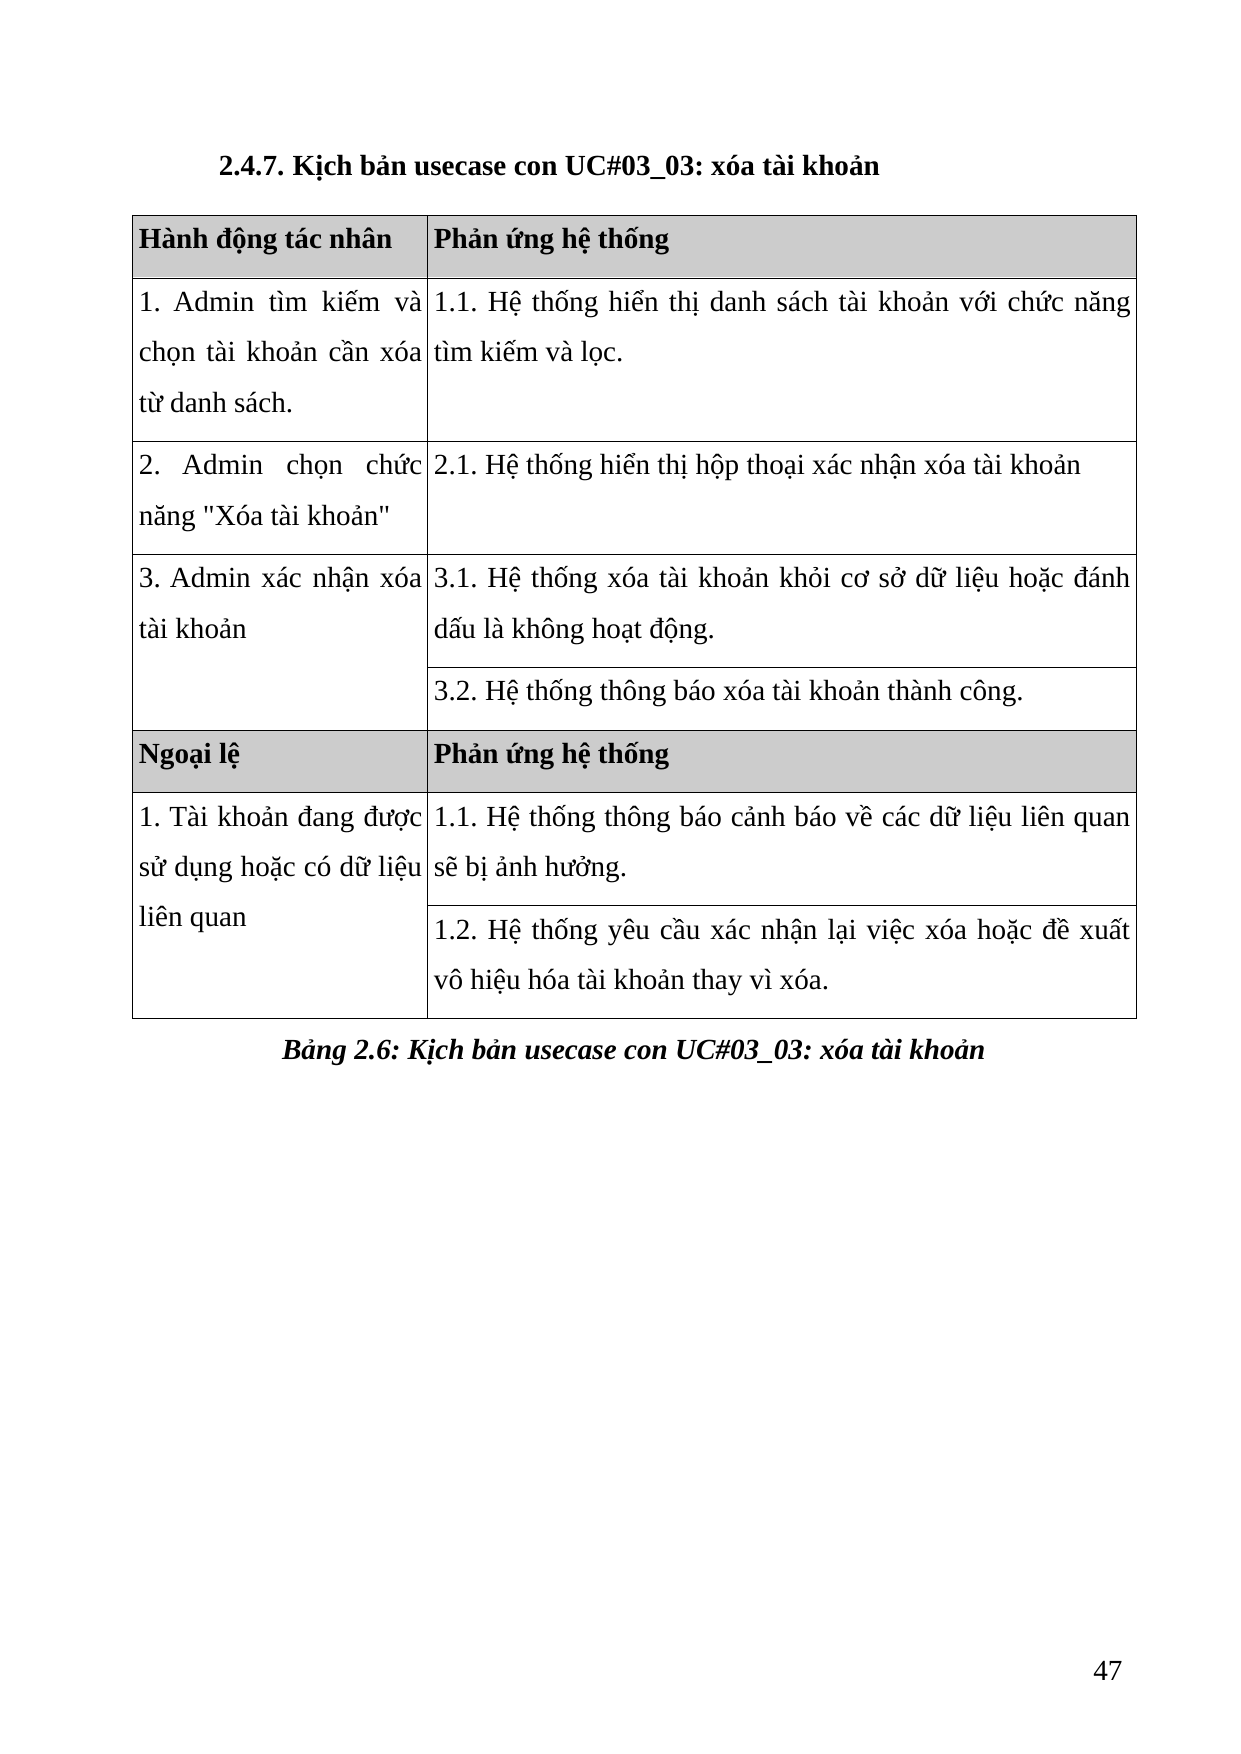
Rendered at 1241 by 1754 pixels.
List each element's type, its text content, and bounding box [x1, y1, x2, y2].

table_cell 2. Admin chọn chức năng "Xóa tài khoản" [133, 442, 427, 554]
table_cell 1.1. Hệ thống thông báo cảnh báo về các dữ liệu liên quan sẽ bị ảnh hưởng. [428, 793, 1136, 905]
table_cell 1.1. Hệ thống hiển thị danh sách tài khoản với chức năng tìm kiếm và lọc. [428, 279, 1136, 441]
table_cell 3. Admin xác nhận xóa tài khoản [133, 555, 427, 729]
table_cell Phản ứng hệ thống [428, 731, 1136, 792]
table_cell 2.1. Hệ thống hiển thị hộp thoại xác nhận xóa tài khoản [428, 442, 1136, 554]
table_header Phản ứng hệ thống [428, 216, 1136, 277]
table_cell 1. Admin tìm kiếm và chọn tài khoản cần xóa từ danh sách. [133, 279, 427, 441]
table_cell 3.1. Hệ thống xóa tài khoản khỏi cơ sở dữ liệu hoặc đánh dấu là không hoạt động. [428, 555, 1136, 667]
subtitle Kịch bản usecase con UC#03_03: xóa tài khoản [218, 148, 1122, 181]
table_cell 3.2. Hệ thống thông báo xóa tài khoản thành công. [428, 668, 1136, 729]
table_cell 1. Tài khoản đang được sử dụng hoặc có dữ liệu liên quan [133, 793, 427, 1018]
table_cell 1.2. Hệ thống yêu cầu xác nhận lại việc xóa hoặc đề xuất vô hiệu hóa tài khoản thay vì xóa. [428, 906, 1136, 1018]
table_cell Ngoại lệ [133, 731, 427, 792]
table_header Hành động tác nhân [133, 216, 427, 277]
